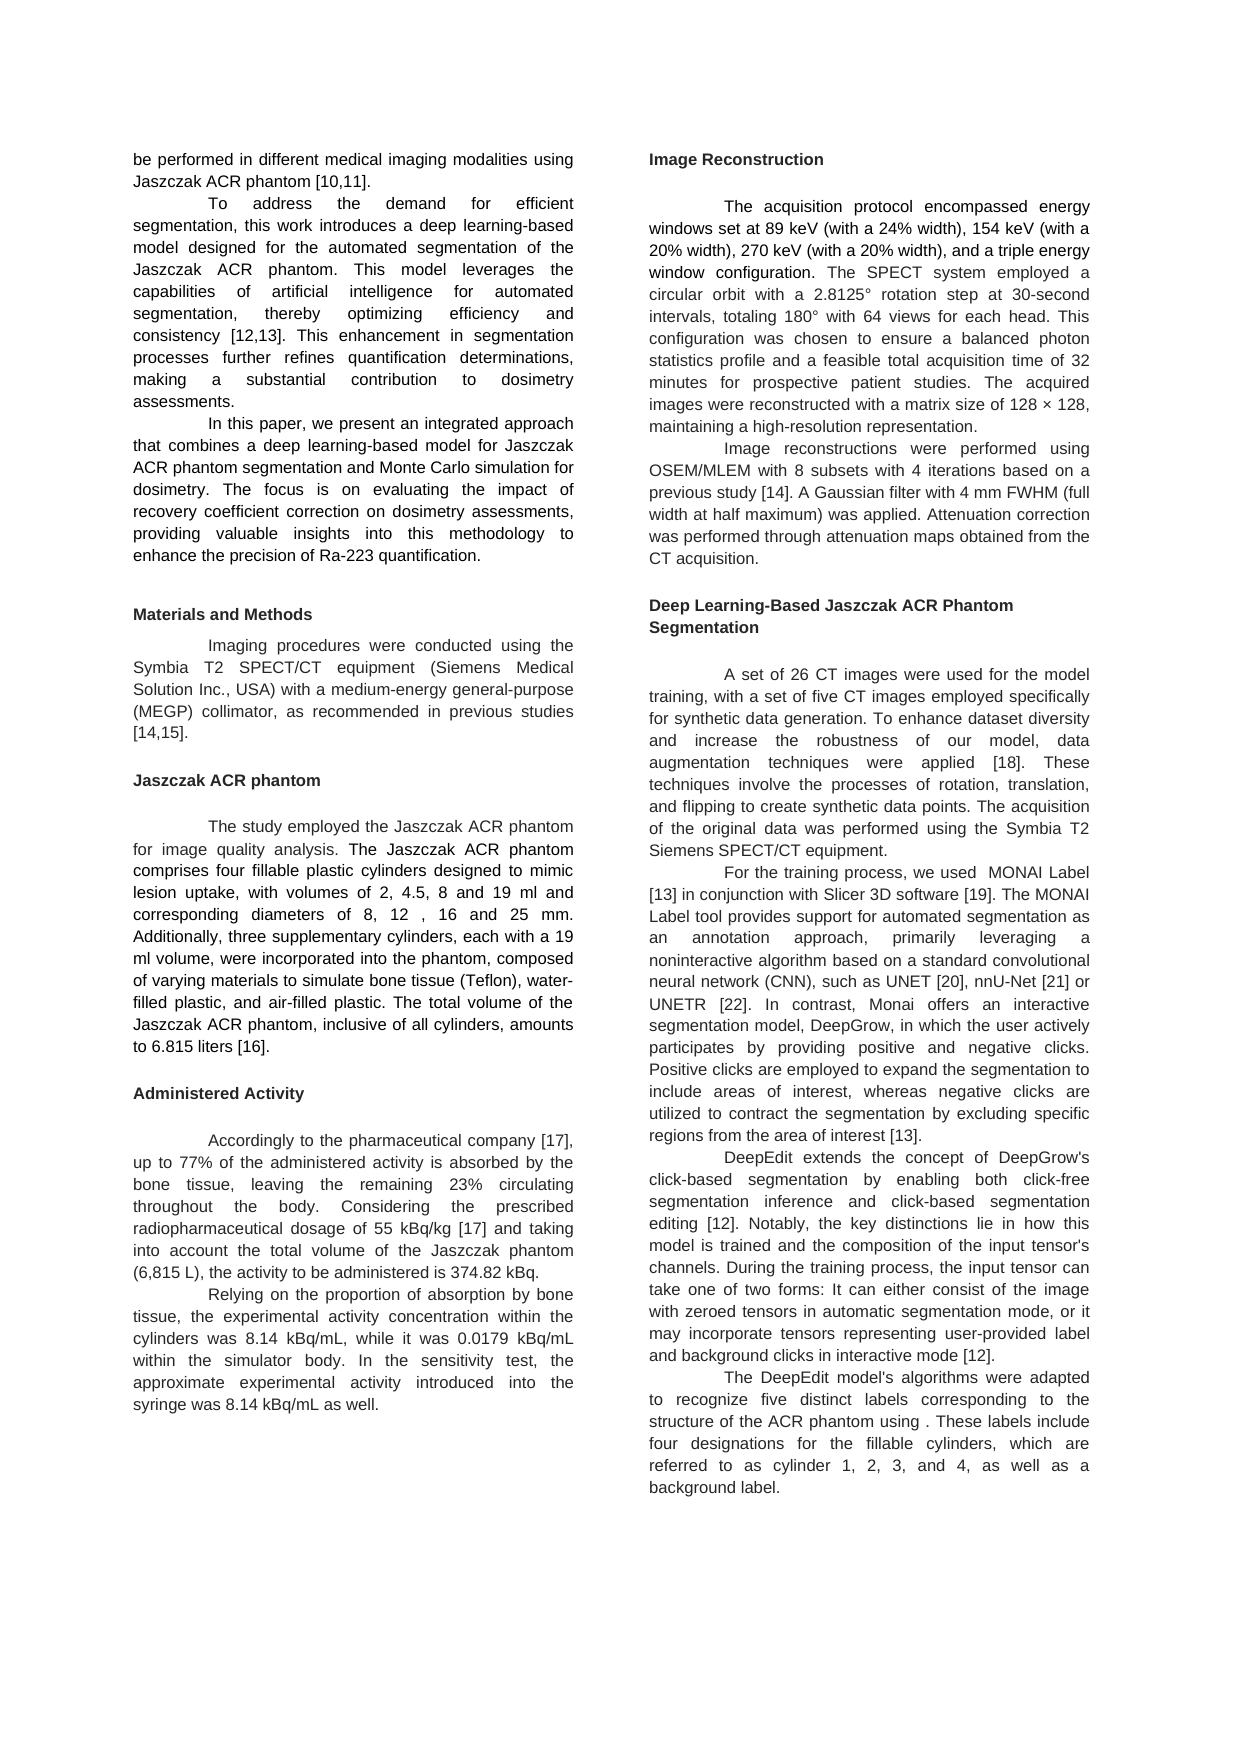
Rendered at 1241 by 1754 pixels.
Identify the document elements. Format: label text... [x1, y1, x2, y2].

text DeepEdit extends the concept of DeepGrow's click-based segmentation by enabling both click-free segmentation inference and click-based segmentation editing [12]. Notably, the key distinctions lie in how this model is trained and the composition of the input tensor's channels. During the training process, the input tensor can take one of two forms: It can either consist of the image with zeroed tensors in automatic segmentation mode, or it may incorporate tensors representing user-provided label and background clicks in interactive mode [12]. [649, 1211, 1090, 1365]
text Image reconstructions were performed using OSEM/MLEM with 8 subsets with 4 iterations based on a previous study [14]. A Gaussian filter with 4 mm FWHM (full width at half maximum) was applied. Attenuation correction was performed through attenuation maps obtained from the CT acquisition. [649, 439, 1090, 568]
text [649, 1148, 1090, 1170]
subtitle Materials and Methods [133, 605, 574, 624]
text The acquisition protocol encompassed energy windows set at 89 keV (with a 24% width), 154 keV (with a 20% width), 270 keV (with a 20% width), and a triple energy window configuration. The SPECT system employed a circular orbit with a 2.8125° rotation step at 30-second intervals, totaling 180° with 64 views for each head. This configuration was chosen to ensure a balanced photon statistics profile and a feasible total acquisition time of 32 minutes for prospective patient studies. The acquired images were reconstructed with a matrix size of 128 × 128, maintaining a high-resolution representation. [649, 197, 1090, 436]
text Image Reconstruction [649, 150, 1090, 169]
text The study employed the Jaszczak ACR phantom for image quality analysis. The Jaszczak ACR phantom comprises four fillable plastic cylinders designed to mimic lesion uptake, with volumes of 2, 4.5, 8 and 19 ml and corresponding diameters of 8, 12 , 16 and 25 mm. Additionally, three supplementary cylinders, each with a 19 ml volume, were incorporated into the phantom, composed of varying materials to simulate bone tissue (Teflon), water-filled plastic, and air-filled plastic. The total volume of the Jaszczak ACR phantom, inclusive of all cylinders, amounts to 6.815 liters [16]. [133, 817, 574, 1056]
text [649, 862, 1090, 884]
text Jaszczak ACR phantom [133, 770, 574, 789]
text Administered Activity [133, 1084, 574, 1103]
text Imaging procedures were conducted using the Symbia T2 SPECT/CT equipment (Siemens Medical Solution Inc., USA) with a medium-energy general-purpose (MEGP) collimator, as recommended in previous studies [14,15]. [133, 635, 574, 742]
text A set of 26 CT images were used for the model training, with a set of five CT images employed specifically for synthetic data generation. To enhance dataset diversity and increase the robustness of our model, data augmentation techniques were applied [18]. These techniques involve the processes of rotation, translation, and flipping to create synthetic data points. The acquisition of the original data was performed using the Symbia T2 Siemens SPECT/CT equipment. [649, 664, 1090, 859]
text Deep Learning-Based Jaszczak ACR Phantom Segmentation [649, 596, 1090, 637]
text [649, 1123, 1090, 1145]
